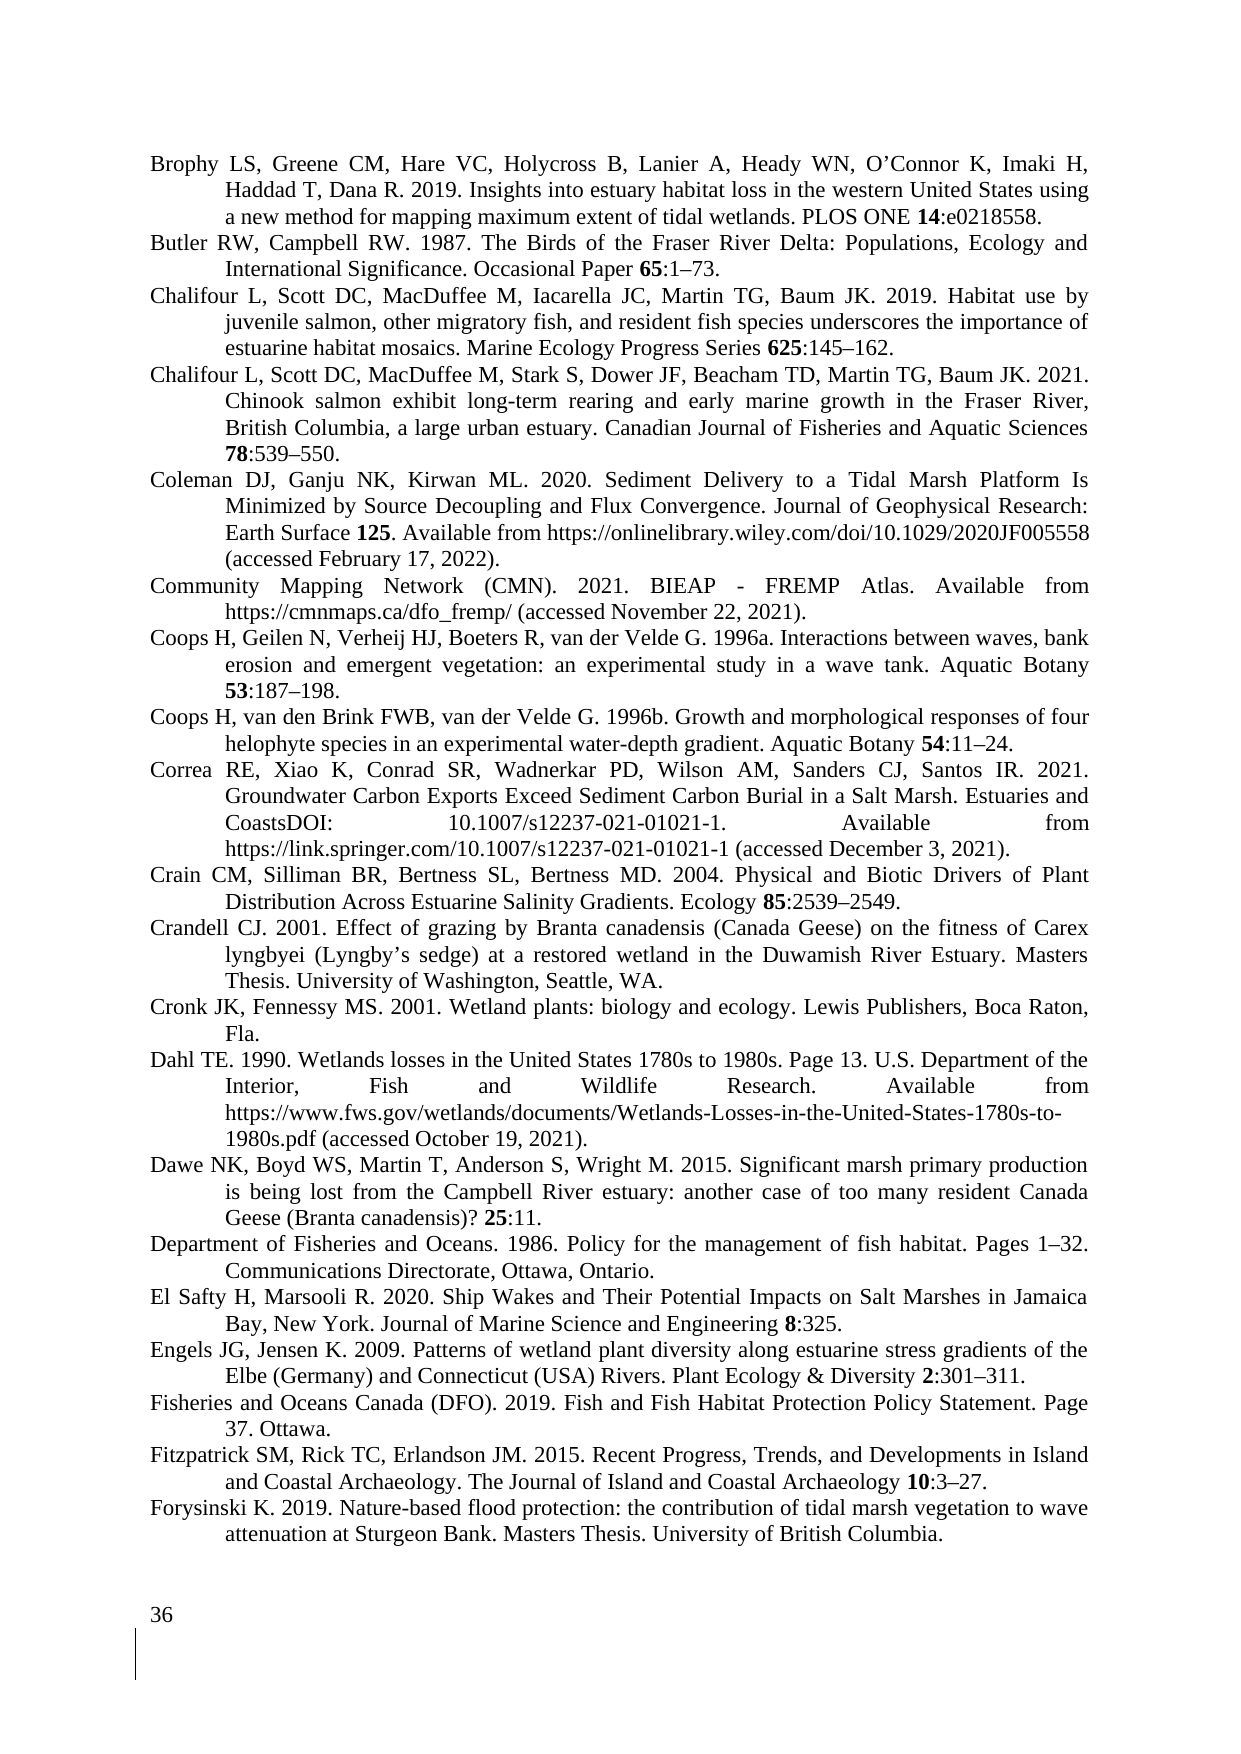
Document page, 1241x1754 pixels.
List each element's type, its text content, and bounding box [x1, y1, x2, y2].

text Crandell CJ. 2001. Effect of grazing by Branta canadensis (Canada Geese) on the fitness of Carex lyngbyei (Lyngby’s sedge) at a restored wetland in the Duwamish River Estuary. Masters Thesis. University of Washington, Seattle, WA. [150, 914, 1090, 993]
text Dawe NK, Boyd WS, Martin T, Anderson S, Wright M. 2015. Significant marsh primary production is being lost from the Campbell River estuary: another case of too many resident Canada Geese (Branta canadensis)? 25:11. [150, 1151, 1090, 1231]
text Brophy LS, Greene CM, Hare VC, Holycross B, Lanier A, Heady WN, O’Connor K, Imaki H, Haddad T, Dana R. 2019. Insights into estuary habitat loss in the western United States using a new method for mapping maximum extent of tidal wetlands. PLOS ONE 14:e0218558. [150, 150, 1090, 229]
text Forysinski K. 2019. Nature-based flood protection: the contribution of tidal marsh vegetation to wave attenuation at Sturgeon Bank. Masters Thesis. University of British Columbia. [150, 1494, 1090, 1547]
text Cronk JK, Fennessy MS. 2001. Wetland plants: biology and ecology. Lewis Publishers, Boca Raton, Fla. [150, 993, 1090, 1046]
text Butler RW, Campbell RW. 1987. The Birds of the Fraser River Delta: Populations, Ecology and International Significance. Occasional Paper 65:1–73. [150, 229, 1090, 282]
text Coleman DJ, Ganju NK, Kirwan ML. 2020. Sediment Delivery to a Tidal Marsh Platform Is Minimized by Source Decoupling and Flux Convergence. Journal of Geophysical Research: Earth Surface 125. Available from https://onlinelibrary.wiley.com/doi/10.1029/2020JF005558 (accessed February 17, 2022). [150, 466, 1090, 572]
text Coops H, Geilen N, Verheij HJ, Boeters R, van der Velde G. 1996a. Interactions between waves, bank erosion and emergent vegetation: an experimental study in a wave tank. Aquatic Botany 53:187–198. [150, 624, 1090, 703]
text Dahl TE. 1990. Wetlands losses in the United States 1780s to 1980s. Page 13. U.S. Department of the Interior, Fish and Wildlife Research. Available from https://www.fws.gov/wetlands/documents/Wetlands-Losses-in-the-United-States-1780s-to-1980s.pdf (accessed October 19, 2021). [150, 1046, 1090, 1151]
text Coops H, van den Brink FWB, van der Velde G. 1996b. Growth and morphological responses of four helophyte species in an experimental water-depth gradient. Aquatic Botany 54:11–24. [150, 703, 1090, 756]
text Engels JG, Jensen K. 2009. Patterns of wetland plant diversity along estuarine stress gradients of the Elbe (Germany) and Connecticut (USA) Rivers. Plant Ecology & Diversity 2:301–311. [150, 1336, 1090, 1389]
text Community Mapping Network (CMN). 2021. BIEAP - FREMP Atlas. Available from https://cmnmaps.ca/dfo_fremp/ (accessed November 22, 2021). [150, 572, 1090, 624]
text Fisheries and Oceans Canada (DFO). 2019. Fish and Fish Habitat Protection Policy Statement. Page 37. Ottawa. [150, 1389, 1090, 1441]
text Fitzpatrick SM, Rick TC, Erlandson JM. 2015. Recent Progress, Trends, and Developments in Island and Coastal Archaeology. The Journal of Island and Coastal Archaeology 10:3–27. [150, 1441, 1090, 1494]
text Chalifour L, Scott DC, MacDuffee M, Iacarella JC, Martin TG, Baum JK. 2019. Habitat use by juvenile salmon, other migratory fish, and resident fish species underscores the importance of estuarine habitat mosaics. Marine Ecology Progress Series 625:145–162. [150, 282, 1090, 361]
text Crain CM, Silliman BR, Bertness SL, Bertness MD. 2004. Physical and Biotic Drivers of Plant Distribution Across Estuarine Salinity Gradients. Ecology 85:2539–2549. [150, 862, 1090, 914]
text Correa RE, Xiao K, Conrad SR, Wadnerkar PD, Wilson AM, Sanders CJ, Santos IR. 2021. Groundwater Carbon Exports Exceed Sediment Carbon Burial in a Salt Marsh. Estuaries and CoastsDOI: 10.1007/s12237-021-01021-1. Available from https://link.springer.com/10.1007/s12237-021-01021-1 (accessed December 3, 2021). [150, 756, 1090, 862]
text Department of Fisheries and Oceans. 1986. Policy for the management of fish habitat. Pages 1–32. Communications Directorate, Ottawa, Ontario. [150, 1231, 1090, 1283]
text El Safty H, Marsooli R. 2020. Ship Wakes and Their Potential Impacts on Salt Marshes in Jamaica Bay, New York. Journal of Marine Science and Engineering 8:325. [150, 1283, 1090, 1336]
text Chalifour L, Scott DC, MacDuffee M, Stark S, Dower JF, Beacham TD, Martin TG, Baum JK. 2021. Chinook salmon exhibit long-term rearing and early marine growth in the Fraser River, British Columbia, a large urban estuary. Canadian Journal of Fisheries and Aquatic Sciences 78:539–550. [150, 361, 1090, 466]
